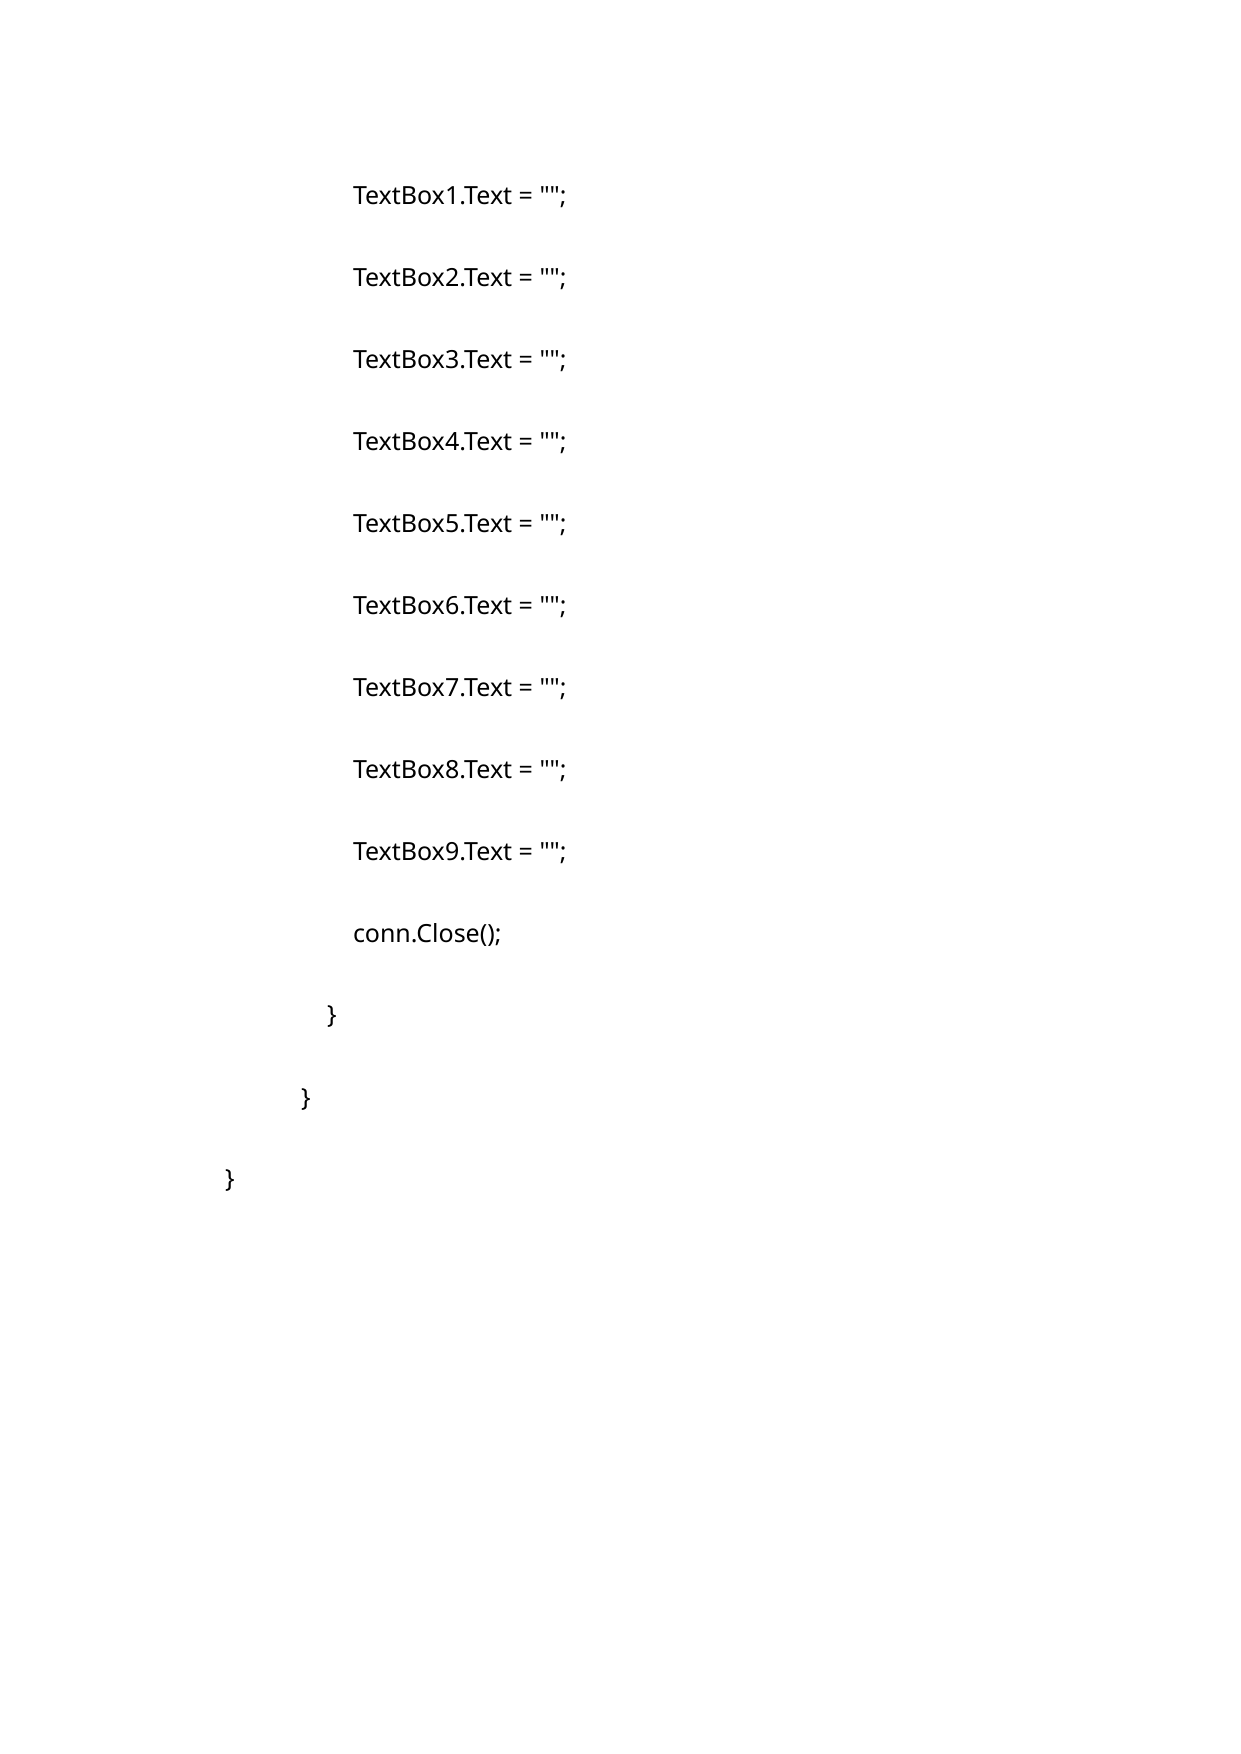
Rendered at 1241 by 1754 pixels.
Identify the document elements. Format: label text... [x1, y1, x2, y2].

list TextBox8.Text = ""; [225, 736, 1053, 801]
list conn.Close(); [225, 900, 1053, 965]
list TextBox3.Text = ""; [225, 326, 1053, 391]
list TextBox9.Text = ""; [225, 818, 1053, 883]
list TextBox4.Text = ""; [225, 408, 1053, 473]
list TextBox7.Text = ""; [225, 654, 1053, 719]
list } [225, 1064, 1053, 1129]
list TextBox6.Text = ""; [225, 572, 1053, 637]
list } [225, 1146, 1053, 1211]
list } [225, 982, 1053, 1047]
list TextBox5.Text = ""; [225, 490, 1053, 555]
list TextBox2.Text = ""; [225, 244, 1053, 309]
list TextBox1.Text = ""; [225, 162, 1053, 227]
